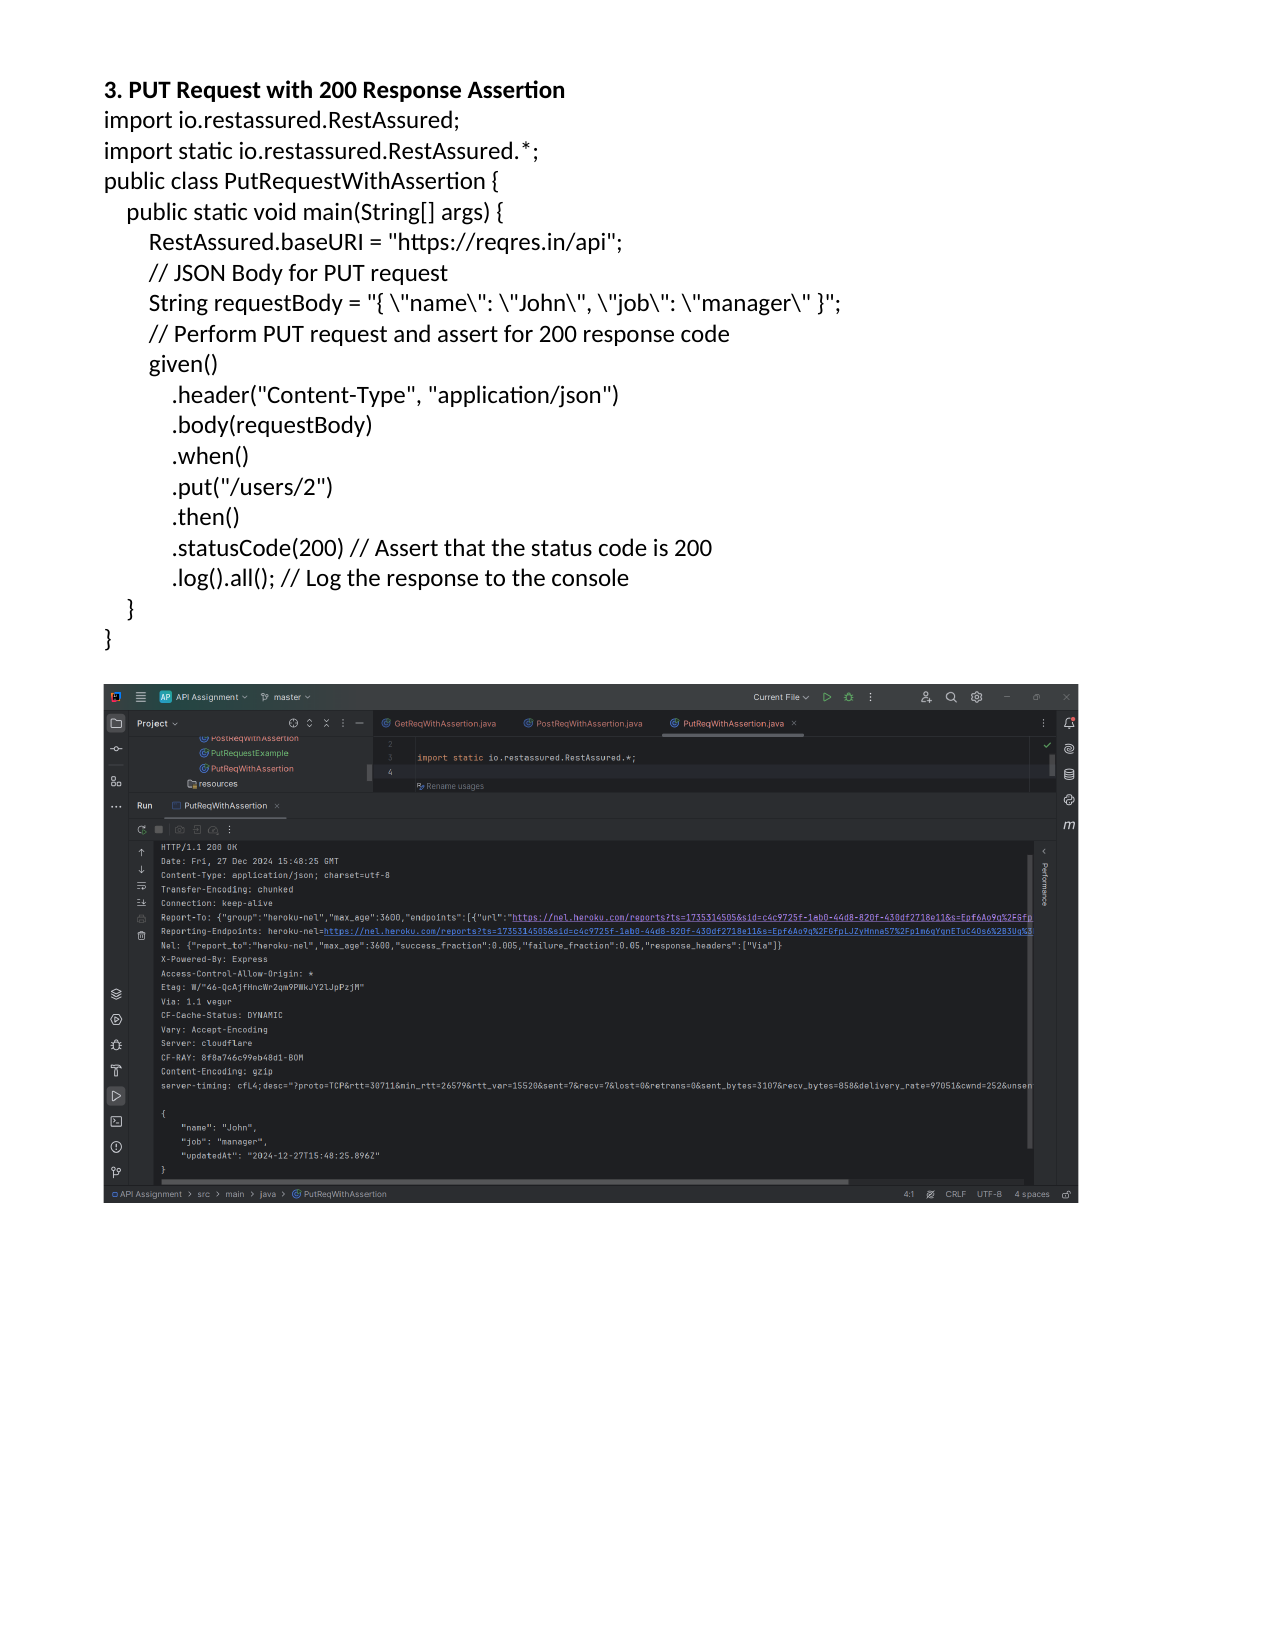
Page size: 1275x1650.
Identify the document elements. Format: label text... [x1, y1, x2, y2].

text public static void main(String[] args) { [103, 196, 1211, 226]
text .header("Content-Type", "application/json") [103, 379, 1211, 409]
text .statusCode(200) // Assert that the status code is 200 [103, 532, 1211, 562]
text 3. PUT Request with 200 Response Assertion [103, 74, 1211, 104]
text public class PutRequestWithAssertion { [103, 165, 1211, 196]
text // Perform PUT request and assert for 200 response code [103, 318, 1211, 348]
text // JSON Body for PUT request [103, 257, 1211, 287]
text RestAssured.baseURI = "https://reqres.in/api"; [103, 226, 1211, 257]
text .put("/users/2") [103, 471, 1211, 501]
text String requestBody = "{ \"name\": \"John\", \"job\": \"manager\" }"; [103, 287, 1211, 318]
picture [103, 684, 1079, 1203]
text } [103, 623, 1211, 654]
text .log().all(); // Log the response to the console [103, 562, 1211, 593]
text import io.restassured.RestAssured; [103, 104, 1211, 135]
text .body(requestBody) [103, 409, 1211, 440]
text .when() [103, 440, 1211, 471]
text given() [103, 348, 1211, 379]
text .then() [103, 501, 1211, 532]
text import static io.restassured.RestAssured.*; [103, 135, 1211, 165]
text } [103, 593, 1211, 623]
